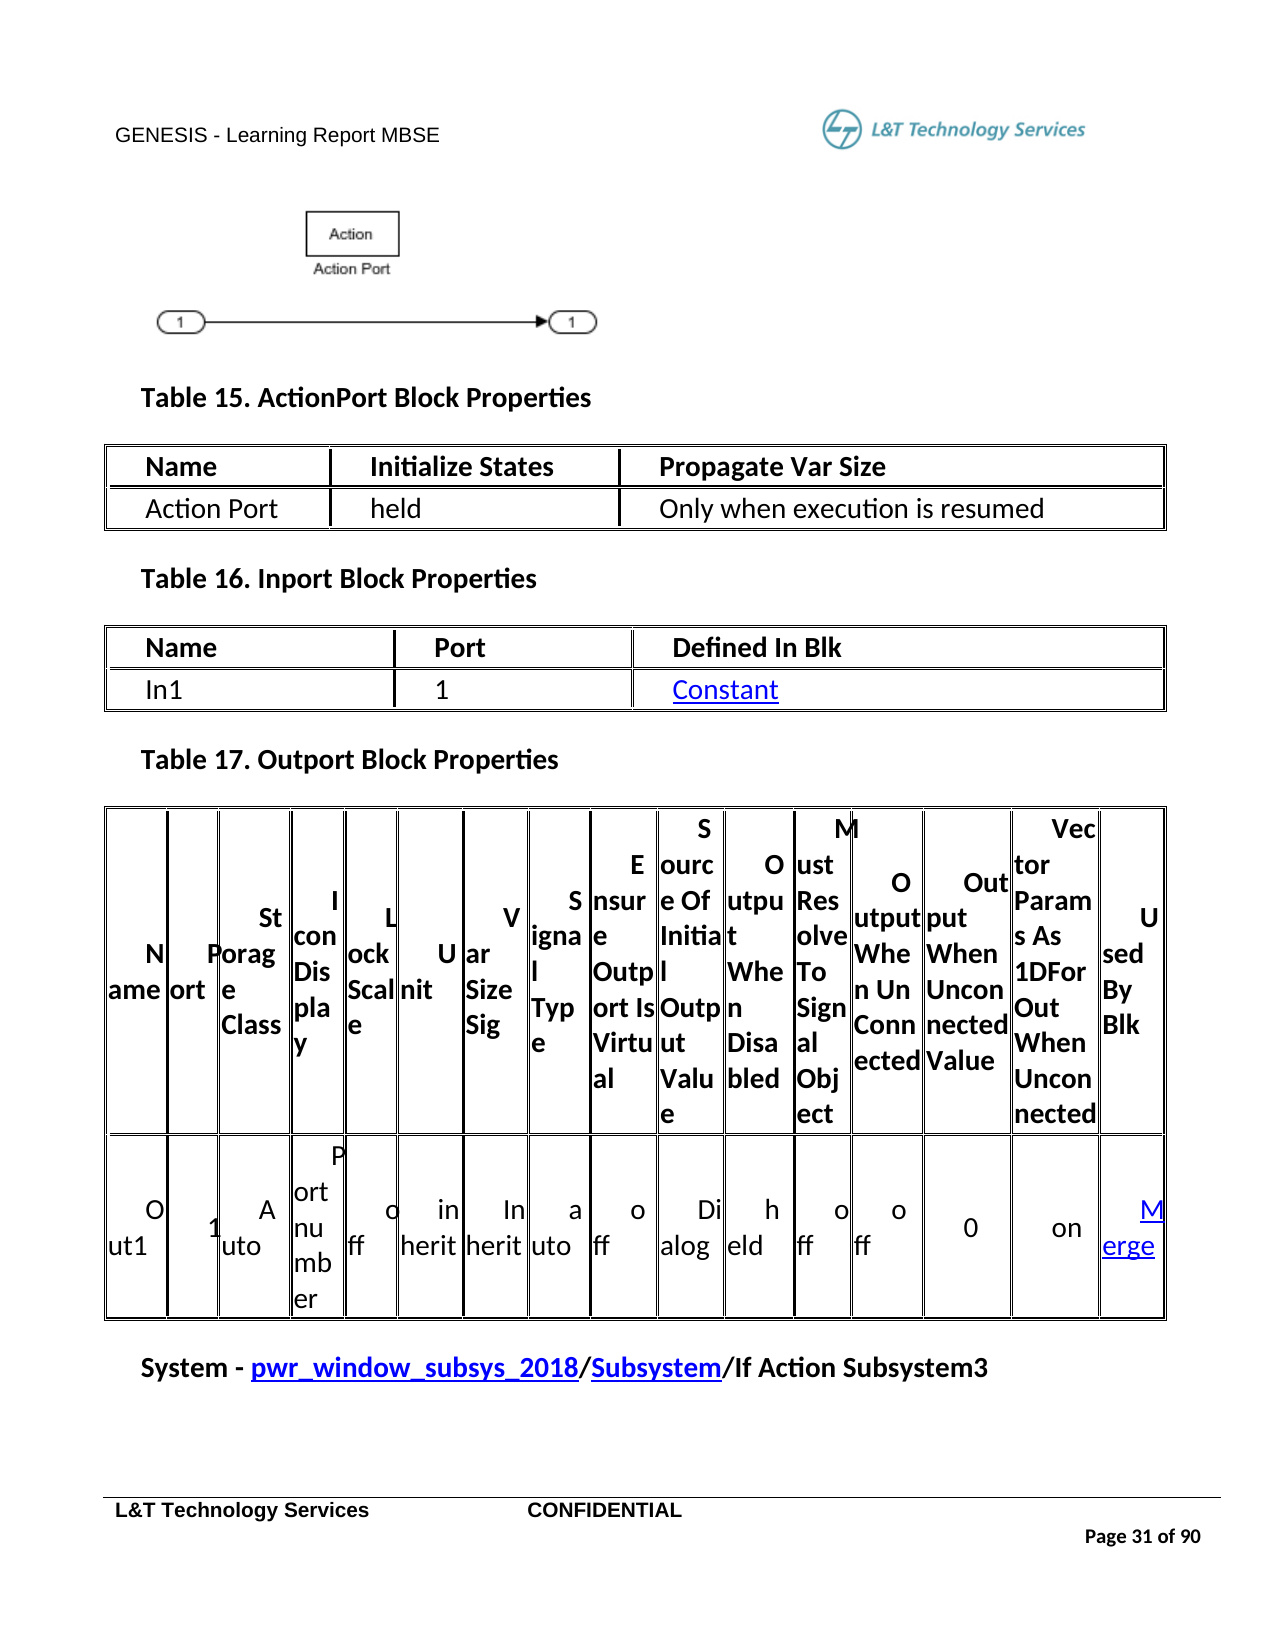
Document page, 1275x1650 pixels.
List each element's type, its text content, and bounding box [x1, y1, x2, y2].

table_cell inherit [398, 1136, 463, 1317]
table_cell held [330, 489, 619, 527]
table_header Var Size Sig [463, 809, 528, 1133]
table_cell auto [529, 1136, 590, 1317]
table_cell In1 [105, 667, 394, 708]
table_header Ensure Outport Is Virtual [590, 809, 657, 1133]
table_cell Action Port [107, 485, 330, 527]
table_header Defined In Blk [633, 628, 1163, 667]
table_header Port [394, 628, 632, 667]
table_header Output When Unconnected Value [924, 809, 1012, 1133]
table_cell Only when execution is resumed [619, 485, 1164, 527]
table_header Signal Type [529, 809, 590, 1133]
table_header Icon Display [291, 807, 345, 1133]
picture [140, 194, 613, 350]
table_header Storage Class [219, 807, 291, 1133]
table_header Name [107, 445, 330, 485]
table_header Name [107, 628, 394, 667]
table_cell off [345, 1136, 398, 1317]
text Table 17. Outport Block Properties [103, 741, 1162, 777]
table_header Initialize States [330, 447, 619, 485]
table_header Output When Un Connected [851, 809, 923, 1133]
table_cell 1 [167, 1136, 219, 1317]
table_header Port [167, 809, 219, 1133]
table_header Propagate Var Size [619, 447, 1163, 485]
text Table 15. ActionPort Block Properties [103, 379, 1162, 414]
table_cell Constant [633, 667, 1165, 708]
table_header Used By Blk [1100, 809, 1163, 1133]
table_header Name [105, 807, 167, 1133]
table_cell held [725, 1136, 794, 1317]
table_cell Dialog [658, 1136, 724, 1317]
table_header Lock Scale [345, 809, 398, 1133]
table_cell Out1 [105, 1133, 167, 1317]
table_cell Auto [219, 1133, 291, 1317]
table_cell 1 [394, 670, 632, 708]
table_cell 0 [924, 1136, 1012, 1317]
table_cell off [851, 1136, 923, 1317]
text Table 16. Inport Block Properties [103, 560, 1162, 595]
table_cell Merge [1100, 1133, 1165, 1317]
table_header Unit [398, 807, 463, 1133]
table_header Output When Disabled [725, 807, 794, 1133]
table_header Must Resolve To Signal Object [794, 809, 851, 1133]
table_cell on [1012, 1136, 1100, 1317]
table_cell Inherit [463, 1136, 528, 1317]
table_cell off [590, 1136, 657, 1317]
text System - pwr_window_subsys_2018/Subsystem/If Action Subsystem3 [103, 1349, 1162, 1385]
table_cell off [794, 1136, 851, 1317]
table_cell Port number [291, 1136, 345, 1317]
table_header Vector Params As 1DFor Out When Unconnected [1012, 809, 1100, 1133]
picture [820, 98, 1087, 162]
table_header Source Of Initial Output Value [658, 809, 724, 1133]
